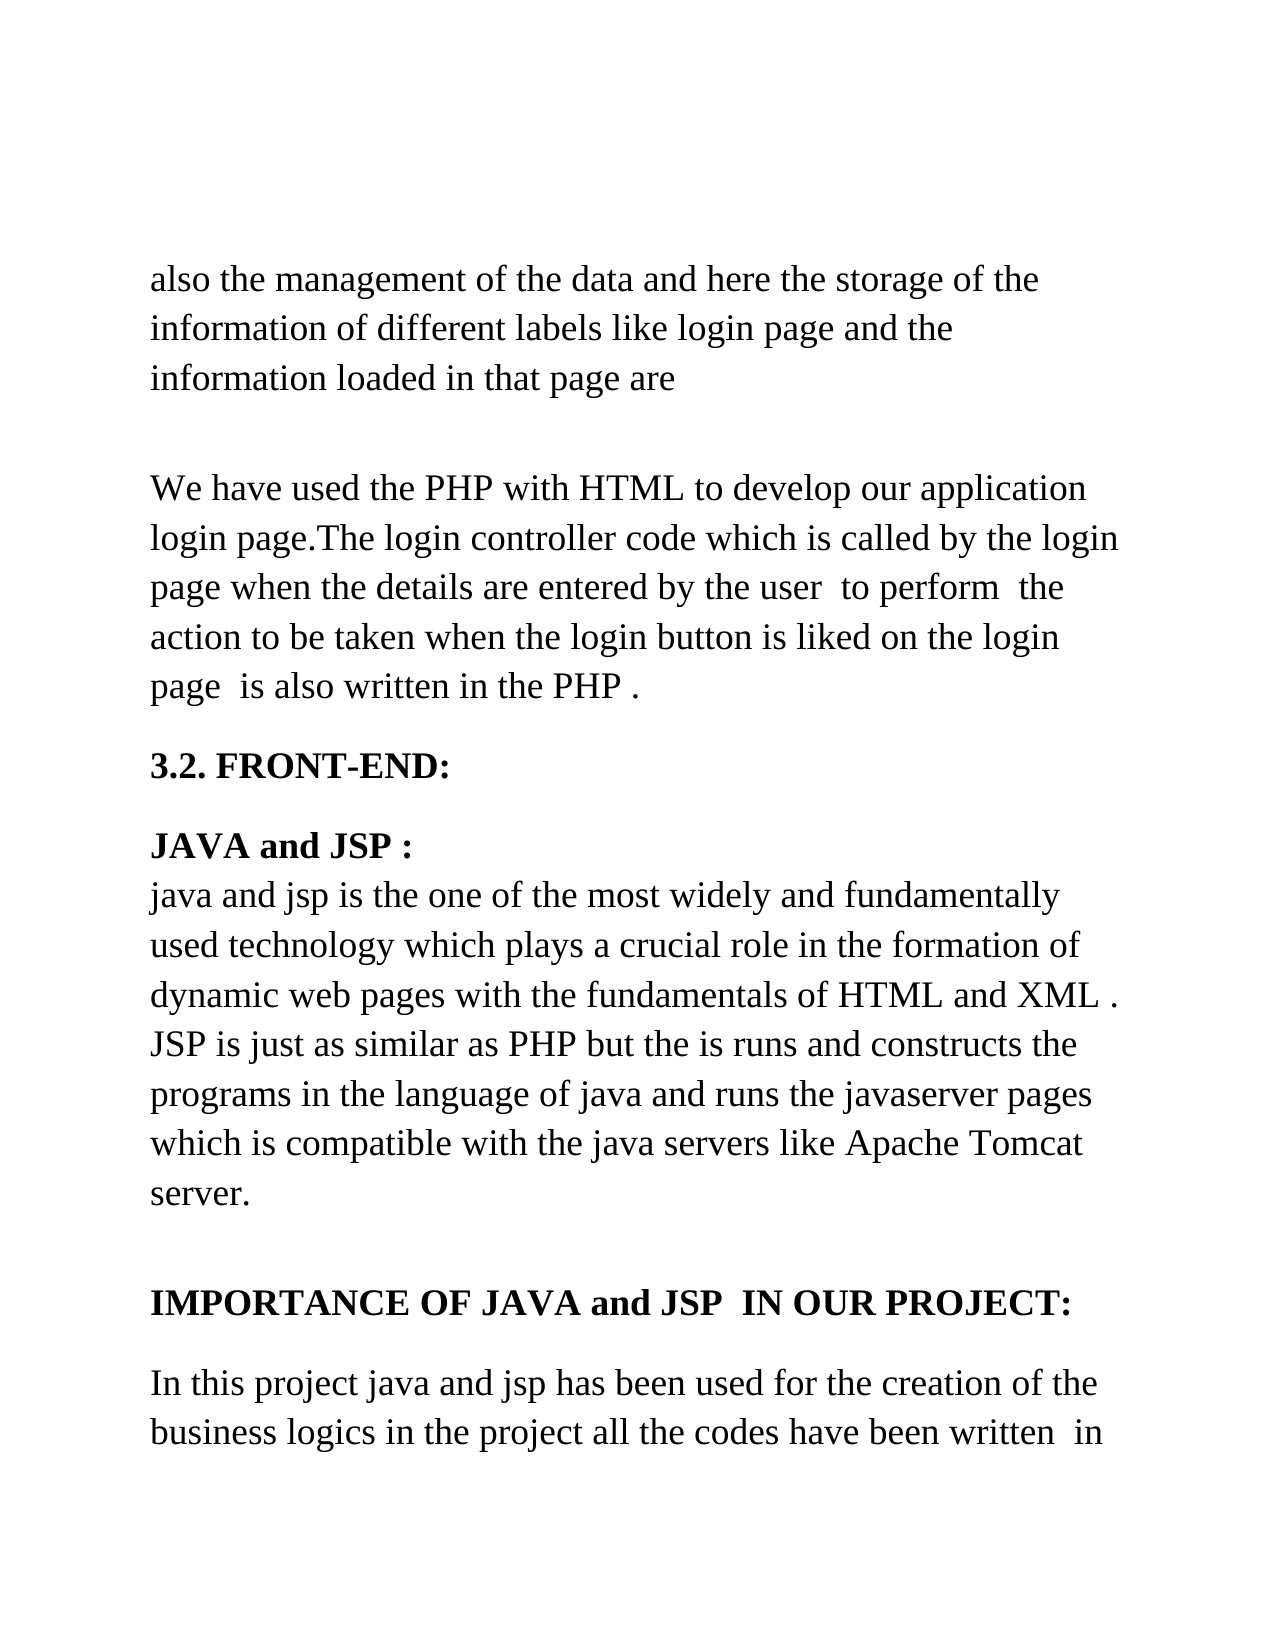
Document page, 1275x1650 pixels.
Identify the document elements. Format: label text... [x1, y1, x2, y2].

text 3.2. FRONT-END: [150, 743, 1125, 787]
text IMPORTANCE OF JAVA and JSP IN OUR PROJECT: [150, 1280, 1125, 1323]
text JAVA and JSP : [150, 823, 1125, 866]
text We have used the PHP with HTML to develop our application login page.The login controller code which is called by the login page when the details are entered by the user to perform the action to be taken when the login button is liked on the login page is also written in the PHP . [150, 465, 1125, 707]
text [150, 1360, 1125, 1453]
text java and jsp is the one of the most widely and fundamentally used technology which plays a crucial role in the formation of dynamic web pages with the fundamentals of HTML and XML . JSP is just as similar as PHP but the is runs and constructs the programs in the language of java and runs the javaserver pages which is compatible with the java servers like Apache Tomcat server. [150, 873, 1125, 1213]
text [150, 256, 1125, 398]
